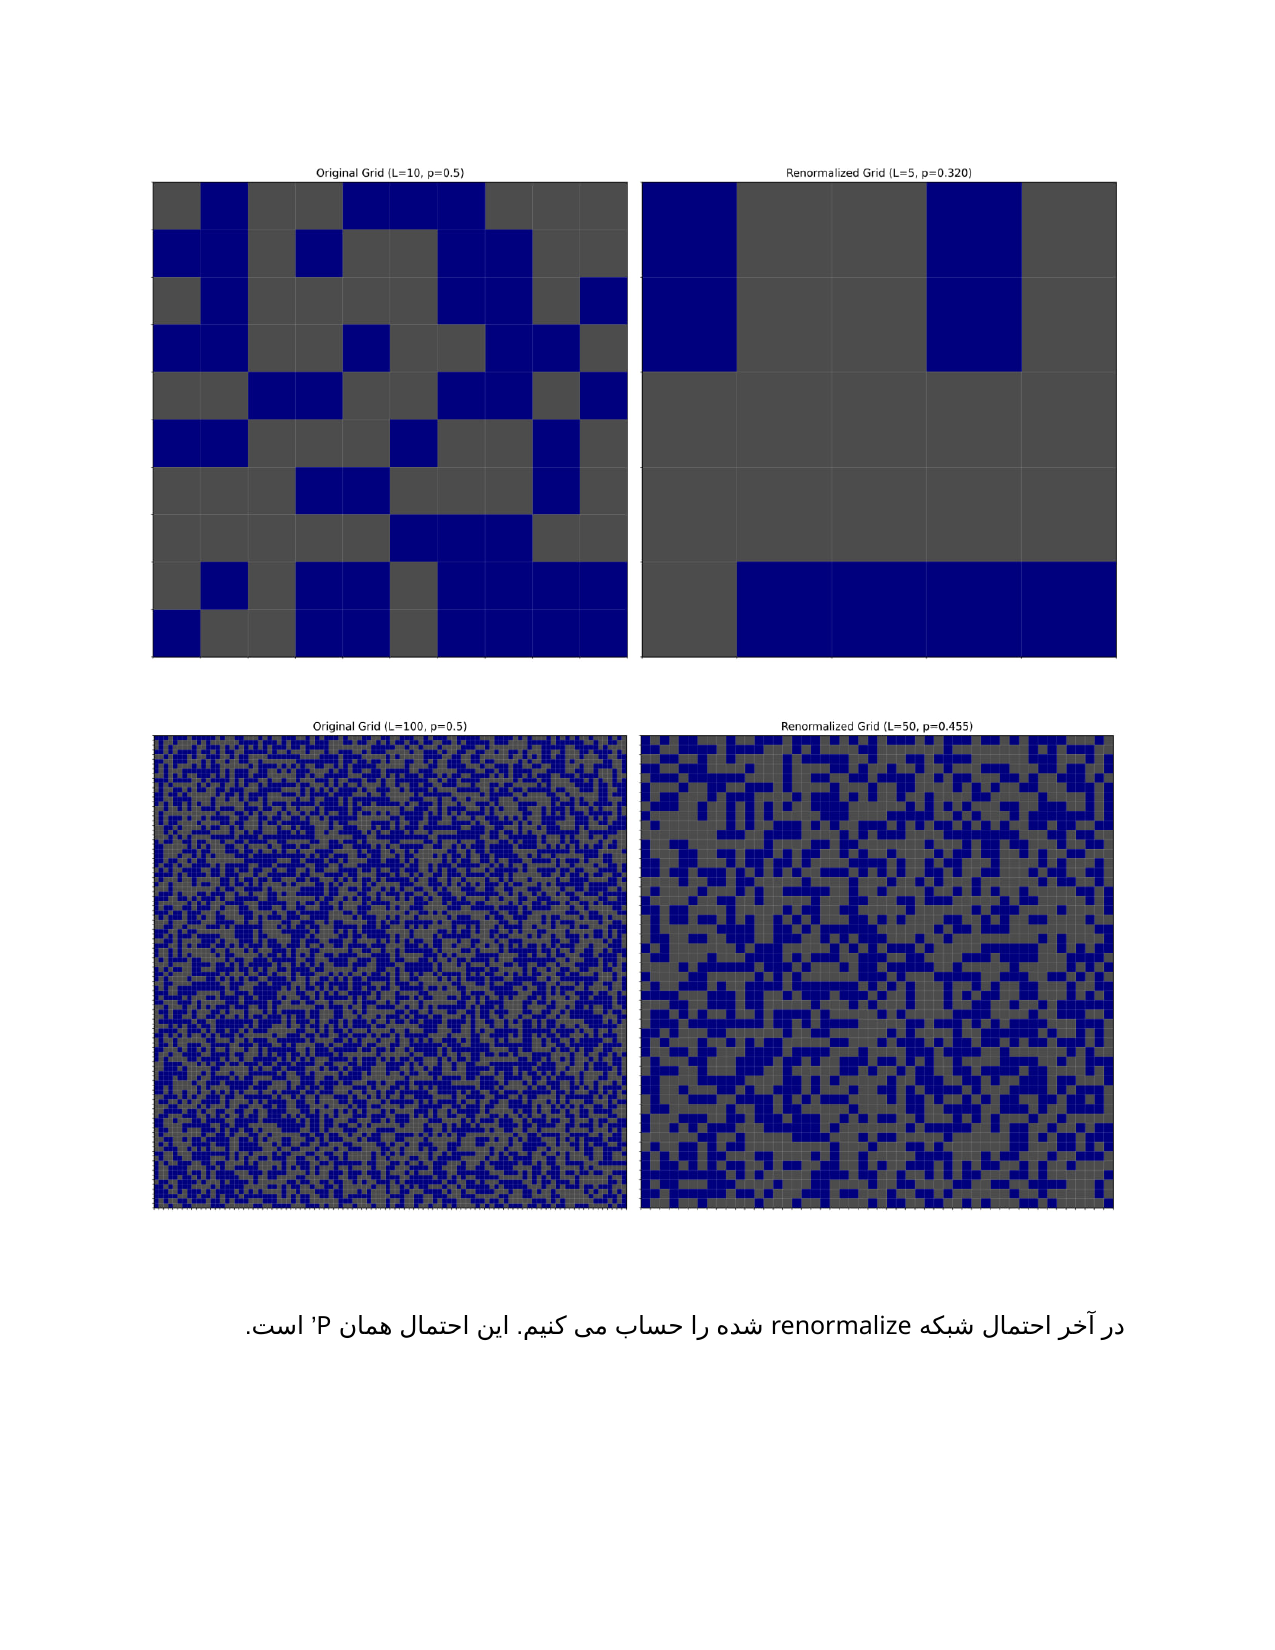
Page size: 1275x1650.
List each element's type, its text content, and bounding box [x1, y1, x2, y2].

picture [150, 150, 1125, 678]
picture [150, 699, 1125, 1230]
text در آخر احتمال شبکه renormalize شده را حساب می کنیم. این احتمال همان P’ است. [150, 1307, 1125, 1341]
